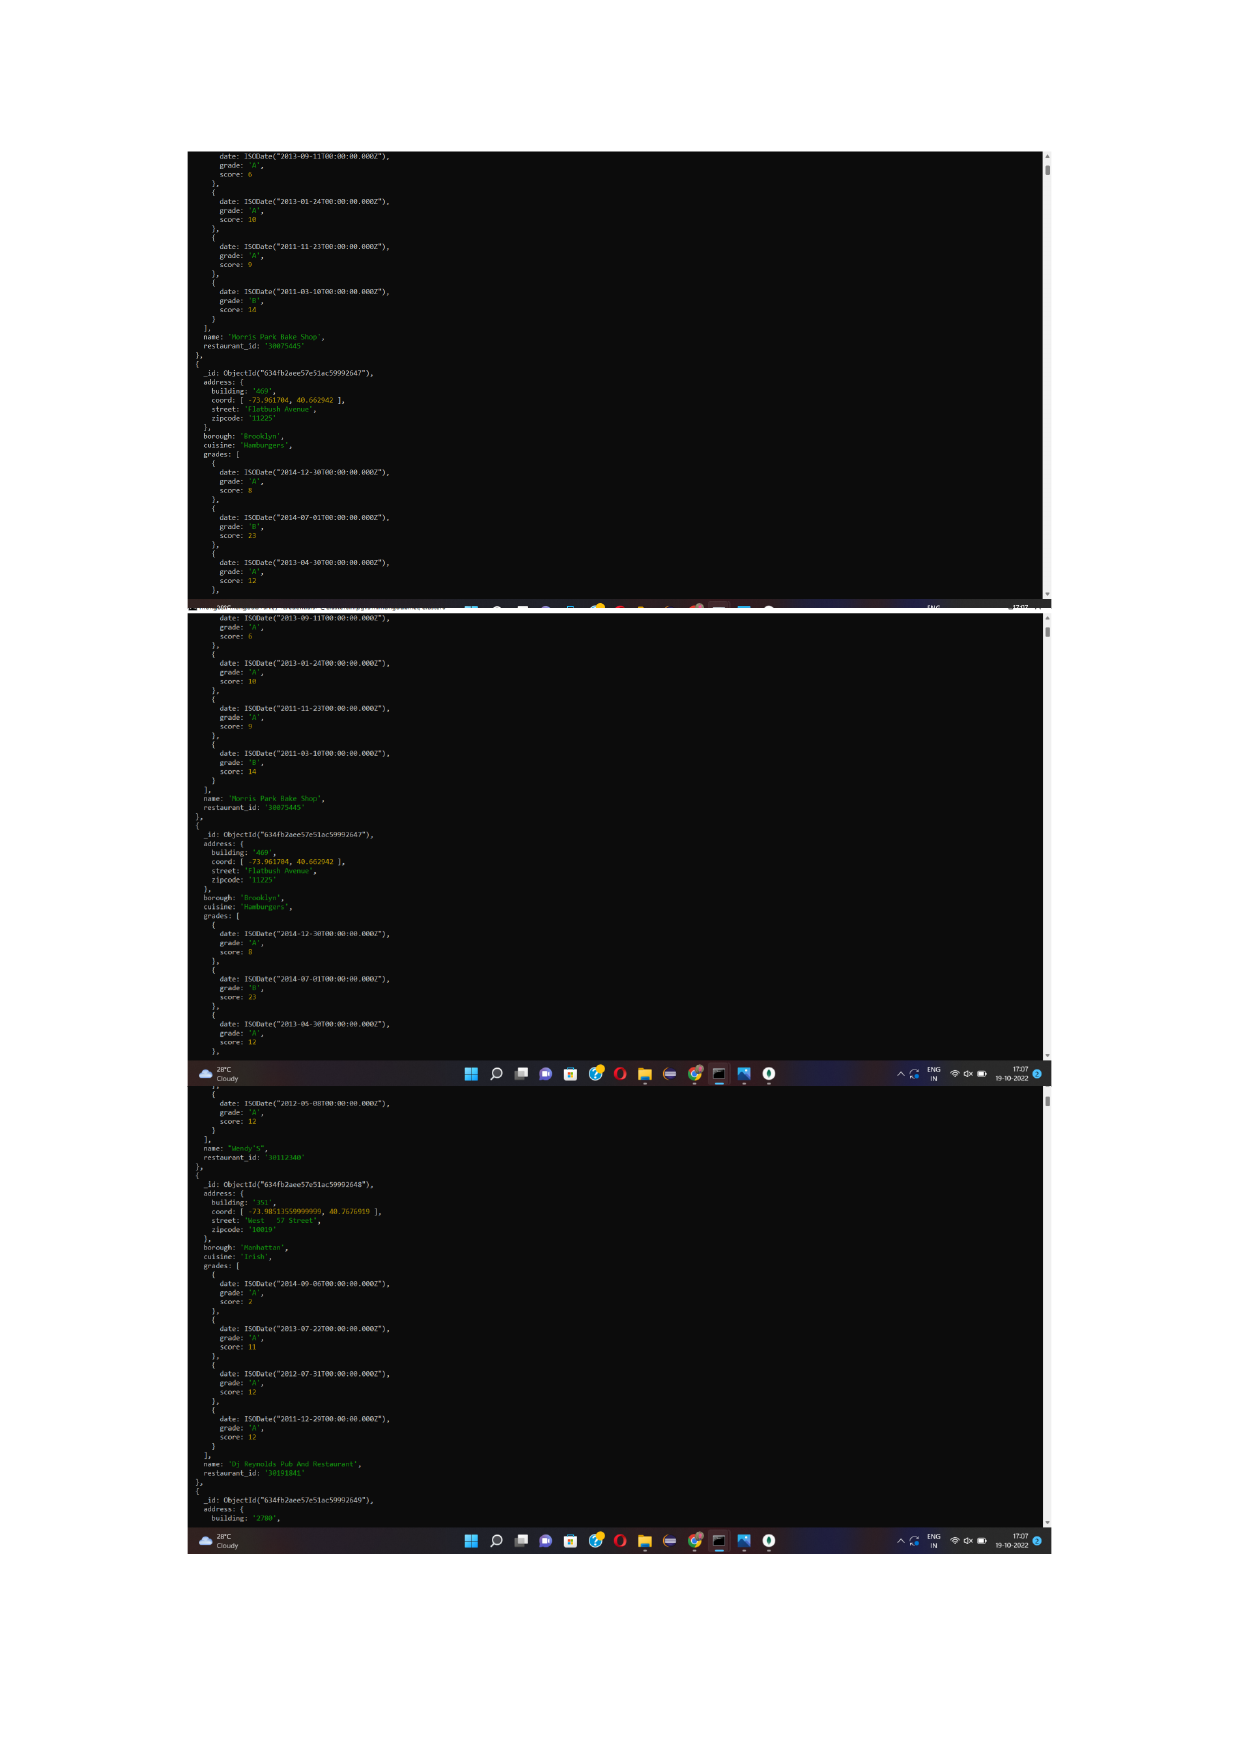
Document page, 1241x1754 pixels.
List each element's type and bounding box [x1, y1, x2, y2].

picture [187, 150, 1052, 1554]
